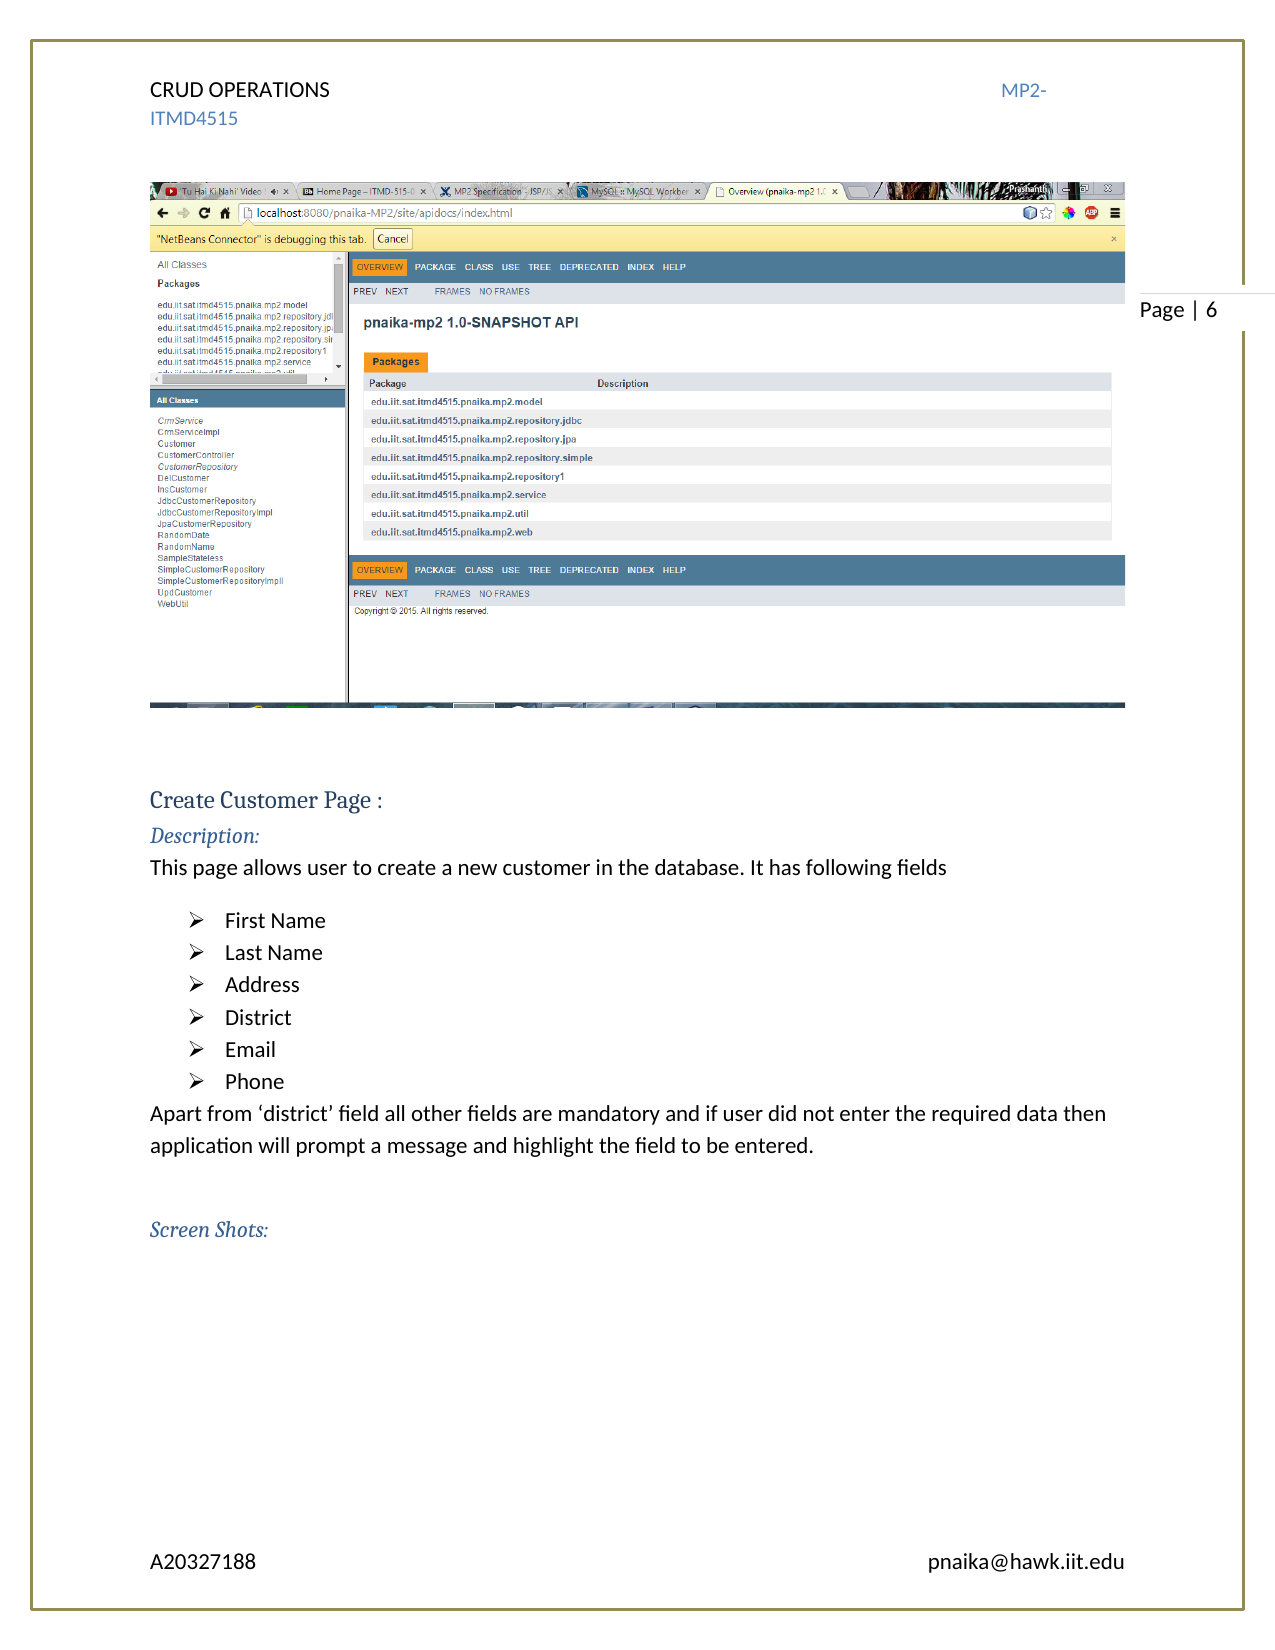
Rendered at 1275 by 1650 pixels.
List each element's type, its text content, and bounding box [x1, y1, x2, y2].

text This page allows user to create a new customer in the database. It has following fields [150, 853, 1125, 881]
list Last Name [187, 938, 1125, 966]
picture [150, 182, 1125, 708]
subtitle Create Customer Page : [150, 786, 1125, 814]
list District [187, 1003, 1125, 1031]
list Apart from ‘district’ field all other fields are mandatory and if user did not enter the required data then application will prompt a message and highlight the field to be entered. [150, 1099, 1125, 1159]
list Phone [187, 1067, 1125, 1095]
list Email [187, 1035, 1125, 1063]
list Address [187, 970, 1125, 998]
subtitle Screen Shots: [150, 1217, 1125, 1243]
list First Name [187, 906, 1125, 934]
subtitle Description: [150, 823, 1125, 849]
